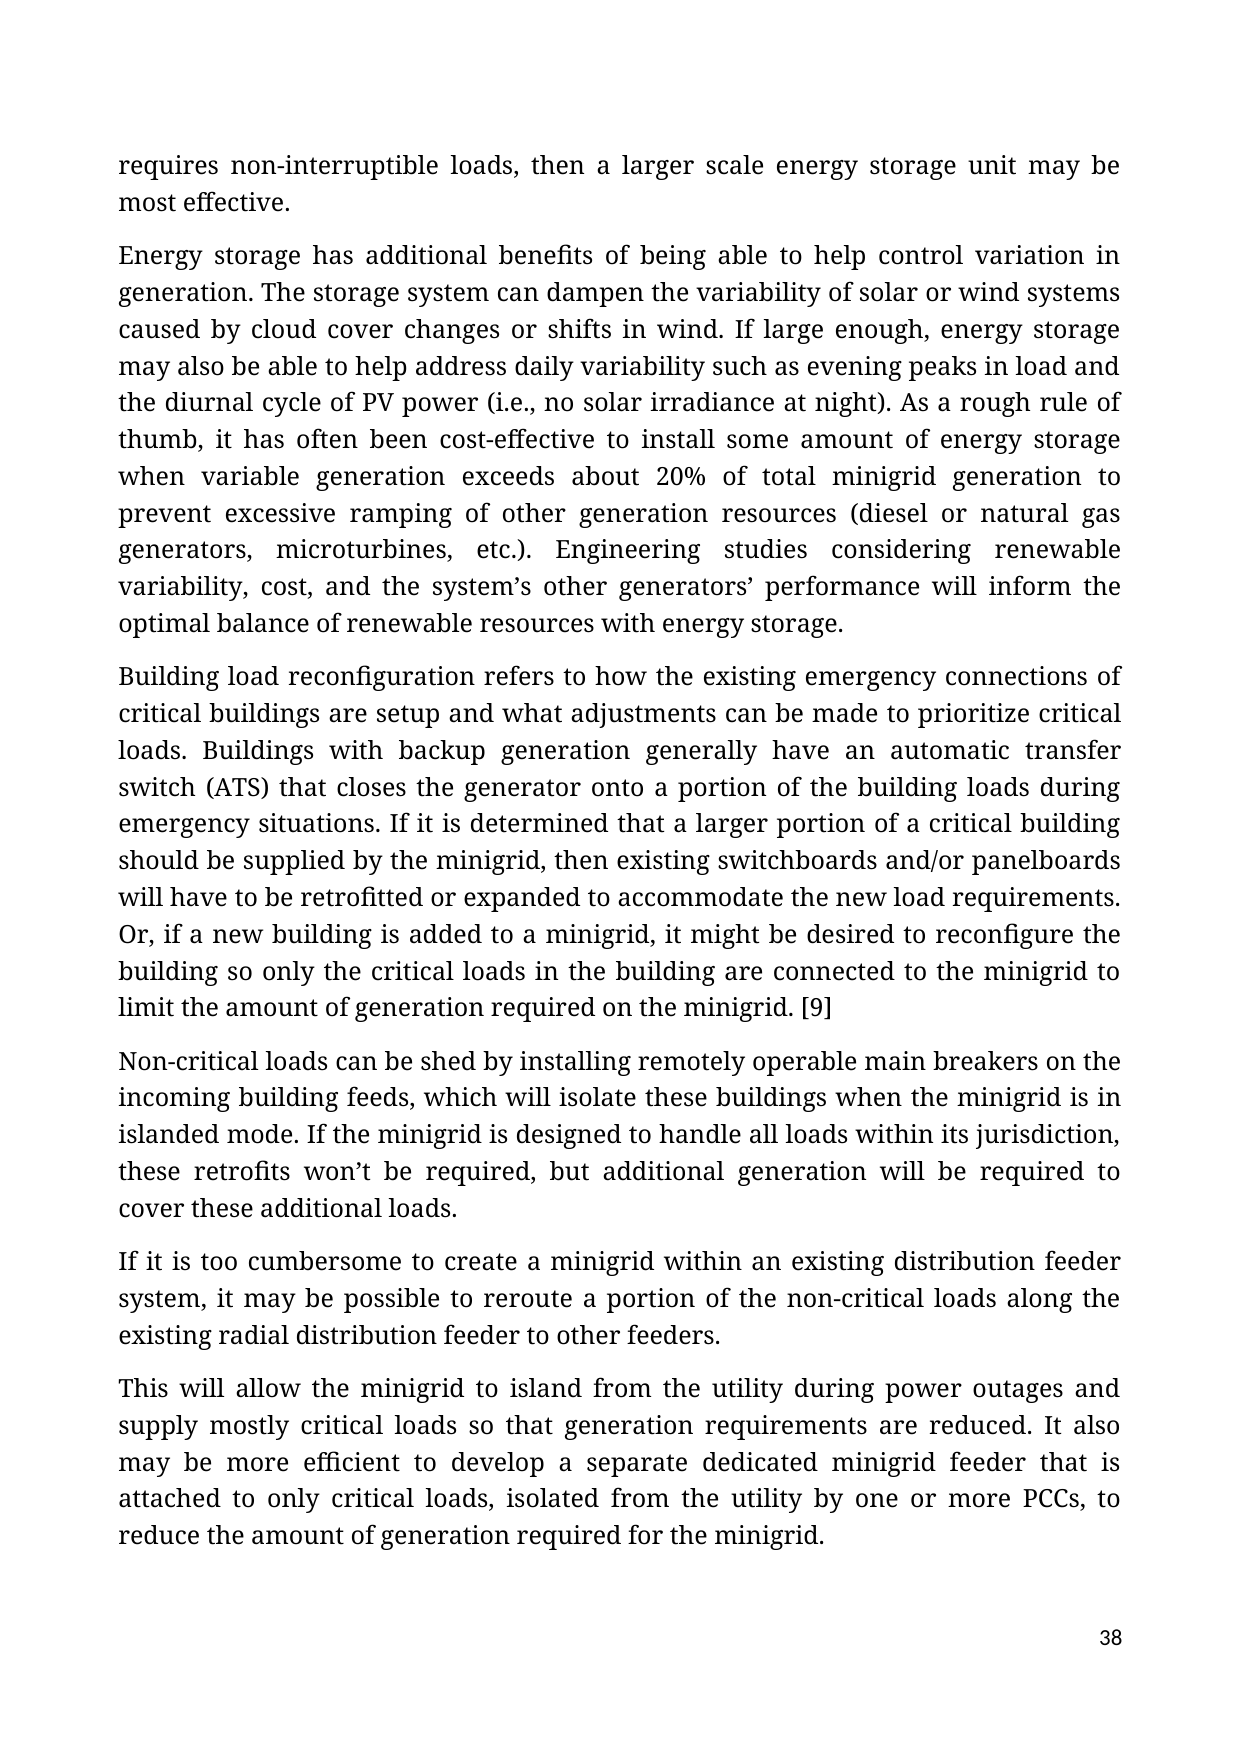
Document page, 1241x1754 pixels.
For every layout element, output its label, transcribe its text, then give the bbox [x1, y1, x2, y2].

text Energy storage has additional benefits of being able to help control variation in generation. The storage system can dampen the variability of solar or wind systems caused by cloud cover changes or shifts in wind. If large enough, energy storage may also be able to help address daily variability such as evening peaks in load and the diurnal cycle of PV power (i.e., no solar irradiance at night). As a rough rule of thumb, it has often been cost-effective to install some amount of energy storage when variable generation exceeds about 20% of total minigrid generation to prevent excessive ramping of other generation resources (diesel or natural gas generators, microturbines, etc.). Engineering studies considering renewable variability, cost, and the system’s other generators’ performance will inform the optimal balance of renewable resources with energy storage. [118, 238, 1122, 639]
text This will allow the minigrid to island from the utility during power outages and supply mostly critical loads so that generation requirements are reduced. It also may be more efficient to develop a separate dedicated minigrid feeder that is attached to only critical loads, isolated from the utility by one or more PCCs, to reduce the amount of generation required for the minigrid. [118, 1371, 1122, 1552]
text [118, 148, 1122, 218]
text Non-critical loads can be shed by installing remotely operable main breakers on the incoming building feeds, which will isolate these buildings when the minigrid is in islanded mode. If the minigrid is designed to handle all loads within its jurisdiction, these retrofits won’t be required, but additional generation will be required to cover these additional loads. [118, 1043, 1122, 1224]
text If it is too cumbersome to create a minigrid within an existing distribution feeder system, it may be possible to reroute a portion of the non-critical loads along the existing radial distribution feeder to other feeders. [118, 1244, 1122, 1351]
text Building load reconfiguration refers to how the existing emergency connections of critical buildings are setup and what adjustments can be made to prioritize critical loads. Buildings with backup generation generally have an automatic transfer switch (ATS) that closes the generator onto a portion of the building loads during emergency situations. If it is determined that a larger portion of a critical building should be supplied by the minigrid, then existing switchboards and/or panelboards will have to be retrofitted or expanded to accommodate the new load requirements. Or, if a new building is added to a minigrid, it might be desired to reconfigure the building so only the critical loads in the building are connected to the minigrid to limit the amount of generation required on the minigrid. [9] [118, 659, 1122, 1024]
